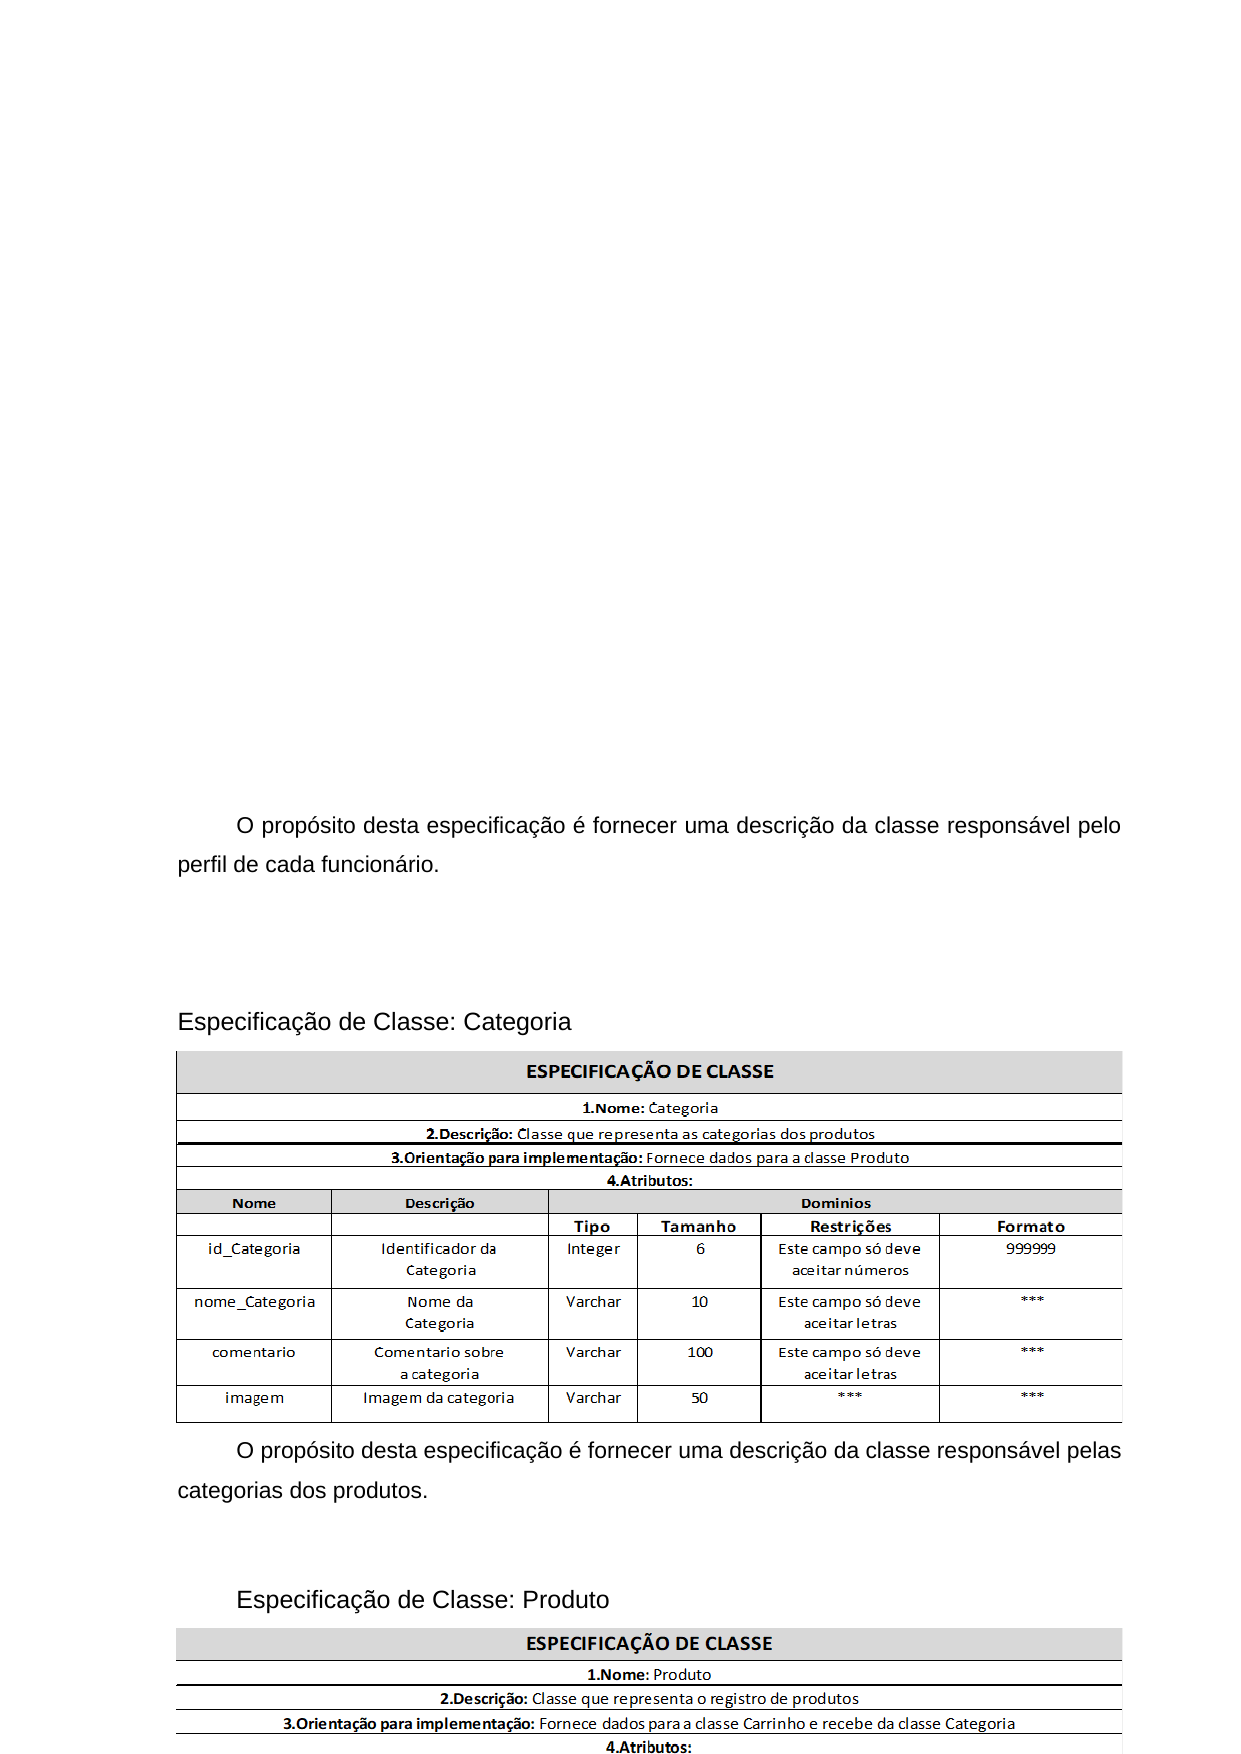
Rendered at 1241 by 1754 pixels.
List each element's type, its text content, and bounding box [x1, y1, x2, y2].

picture [176, 1628, 1123, 1754]
text O propósito desta especificação é fornecer uma descrição da classe responsável pelas categorias dos produtos. [177, 1437, 1122, 1503]
text Especificação de Classe: Produto [177, 1584, 1122, 1613]
text Especificação de Classe: Categoria [177, 1007, 1122, 1036]
picture [176, 1051, 1123, 1425]
text O propósito desta especificação é fornecer uma descrição da classe responsável pelo perfil de cada funcionário. [177, 812, 1122, 878]
